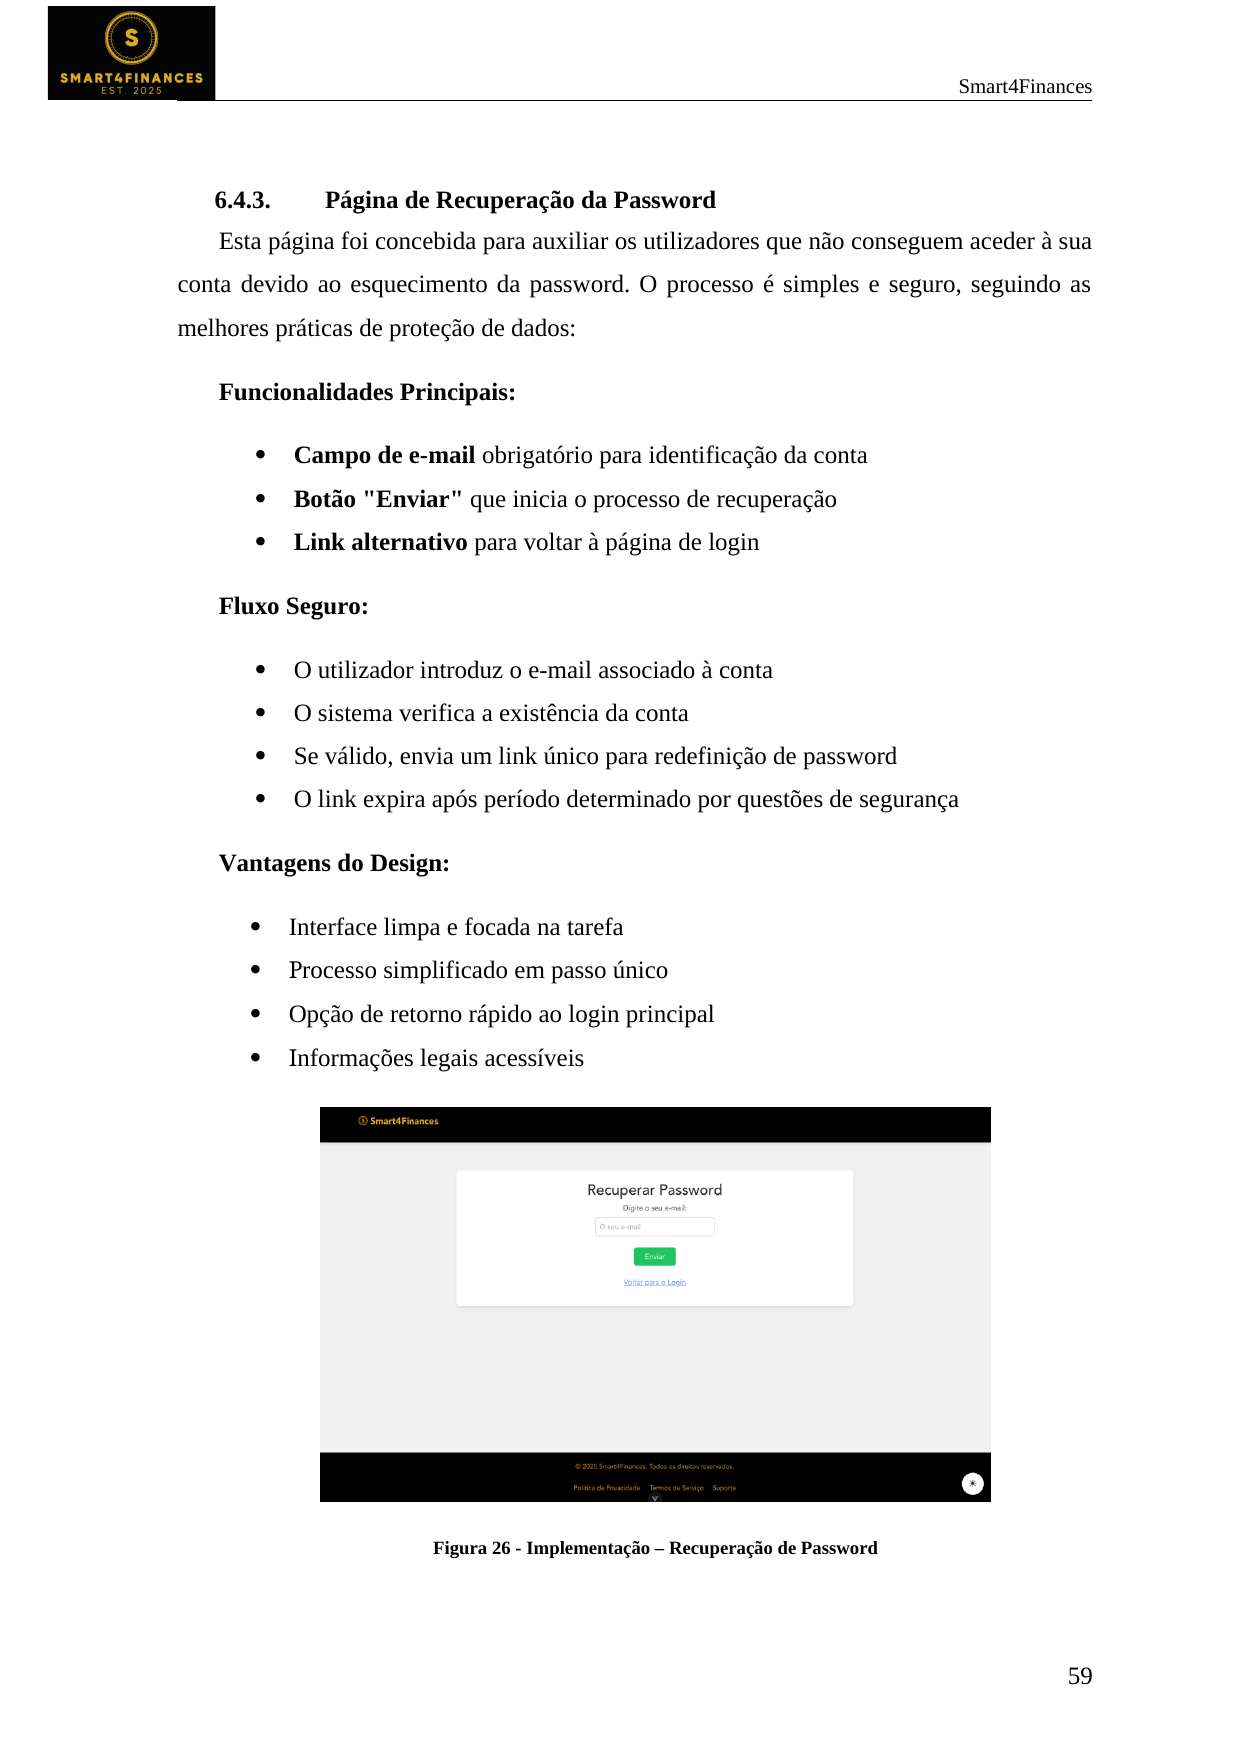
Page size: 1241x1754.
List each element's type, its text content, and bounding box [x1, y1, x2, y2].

list Campo de e-mail obrigatório para identificação da conta [256, 441, 1092, 469]
list Informações legais acessíveis [251, 1043, 1092, 1072]
picture [320, 1107, 991, 1502]
list Link alternativo para voltar à página de login [256, 527, 1092, 556]
list O utilizador introduz o e-mail associado à conta [256, 655, 1092, 683]
picture [47, 6, 216, 100]
text Esta página foi concebida para auxiliar os utilizadores que não conseguem aceder à sua conta devido ao esquecimento da password. O processo é simples e seguro, seguindo as melhores práticas de proteção de dados: [177, 226, 1092, 341]
text Funcionalidades Principais: [177, 377, 1092, 405]
list Interface limpa e focada na tarefa [251, 912, 1092, 941]
text Vantagens do Design: [177, 848, 1092, 877]
list Opção de retorno rápido ao login principal [251, 999, 1092, 1028]
list Botão "Enviar" que inicia o processo de recuperação [256, 484, 1092, 512]
list O link expira após período determinado por questões de segurança [256, 784, 1092, 813]
list O sistema verifica a existência da conta [256, 698, 1092, 727]
subtitle Página de Recuperação da Password [214, 185, 1092, 214]
text Fluxo Seguro: [177, 591, 1092, 619]
list Processo simplificado em passo único [251, 955, 1092, 985]
list Se válido, envia um link único para redefinição de password [256, 741, 1092, 770]
